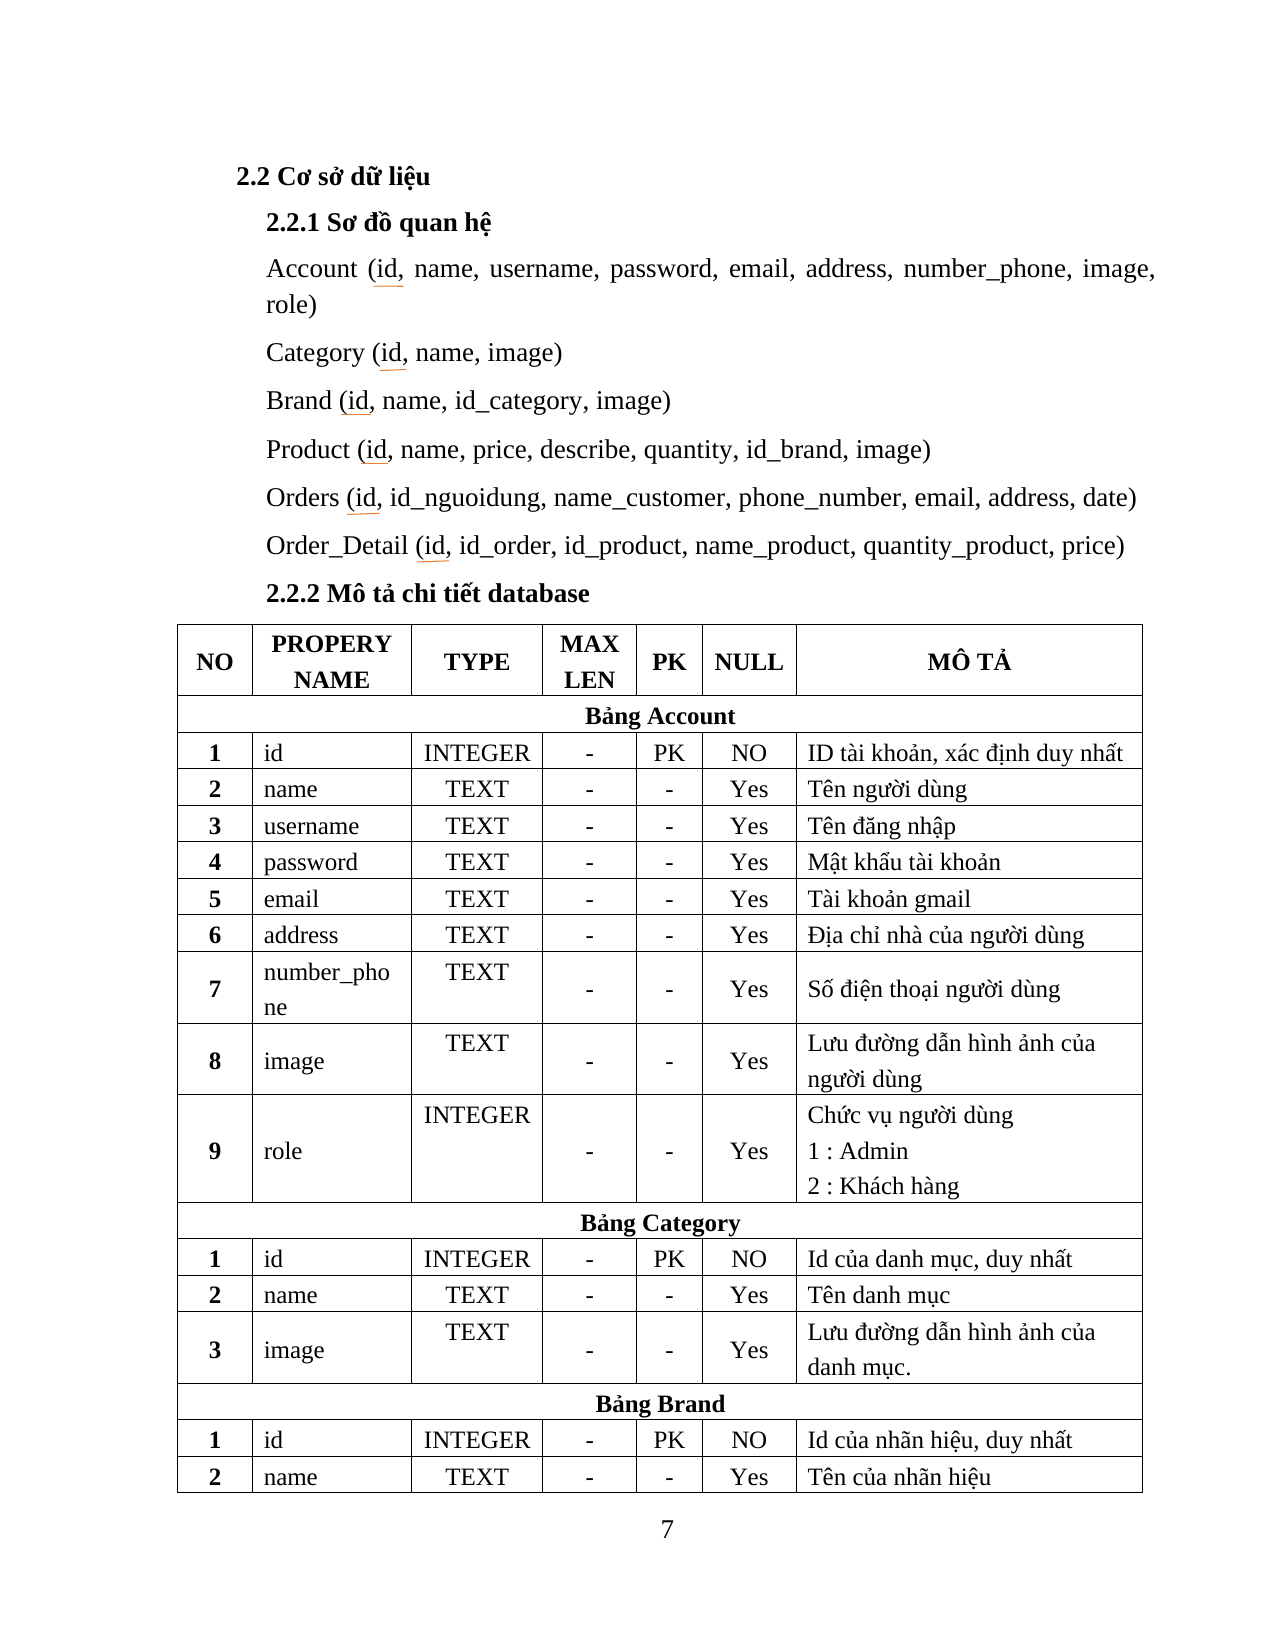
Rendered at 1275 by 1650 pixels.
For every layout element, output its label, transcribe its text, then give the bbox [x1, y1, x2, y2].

table_cell 1 [178, 733, 252, 768]
table_cell TEXT [412, 952, 542, 1022]
table_cell 1 [178, 1420, 252, 1456]
table_cell INTEGER [412, 1420, 542, 1456]
table_cell Lưu đường dẫn hình ảnh của người dùng [797, 1024, 1142, 1094]
table_cell Bảng Category [178, 1203, 1142, 1238]
table_cell Yes [703, 1312, 796, 1383]
table_cell INTEGER [412, 1095, 542, 1202]
table_cell - [543, 1024, 636, 1094]
table_cell 4 [178, 842, 252, 878]
table_cell ID tài khoản, xác định duy nhất [797, 733, 1142, 768]
table_cell 3 [178, 806, 252, 841]
table_cell - [543, 733, 636, 768]
table_cell - [543, 879, 636, 914]
table_cell - [637, 1276, 702, 1311]
table_cell - [543, 806, 636, 841]
table_cell INTEGER [412, 1239, 542, 1274]
table_header PROPERY NAME [253, 625, 411, 695]
table_cell Yes [703, 879, 796, 914]
table_cell NO [703, 1420, 796, 1456]
table_header NO [178, 625, 252, 695]
subtitle 2.2.1 Sơ đồ quan hệ [177, 206, 1157, 237]
table_cell - [637, 842, 702, 878]
table_cell 6 [178, 915, 252, 951]
table_cell - [543, 1095, 636, 1202]
table_cell 1 [178, 1239, 252, 1274]
table_cell username [253, 806, 411, 841]
table_cell 7 [178, 952, 252, 1022]
table_cell - [543, 952, 636, 1022]
subtitle Product (id, name, price, describe, quantity, id_brand, image) [177, 433, 1157, 464]
table_cell - [543, 1276, 636, 1311]
subtitle Account (id, name, username, password, email, address, number_phone, image, role) [266, 252, 1157, 319]
table_cell - [543, 1457, 636, 1492]
table_cell 2 [178, 1457, 252, 1492]
table_cell image [253, 1024, 411, 1094]
table_cell INTEGER [412, 733, 542, 768]
subtitle Category (id, name, image) [177, 336, 1157, 367]
table_cell name [253, 769, 411, 805]
table_cell - [637, 1024, 702, 1094]
table_cell Id của danh mục, duy nhất [797, 1239, 1142, 1274]
table_cell 2 [178, 1276, 252, 1311]
table_cell email [253, 879, 411, 914]
table_cell 3 [178, 1312, 252, 1383]
table_cell Yes [703, 952, 796, 1022]
table_cell 9 [178, 1095, 252, 1202]
table_cell - [543, 1239, 636, 1274]
table_cell Tên đăng nhập [797, 806, 1142, 841]
table_cell NO [703, 1239, 796, 1274]
table_cell Yes [703, 915, 796, 951]
table_cell Yes [703, 1024, 796, 1094]
subtitle Orders (id, id_nguoidung, name_customer, phone_number, email, address, date) [177, 481, 1157, 512]
table_cell image [253, 1312, 411, 1383]
table_cell Id của nhãn hiệu, duy nhất [797, 1420, 1142, 1456]
table_cell Số điện thoại người dùng [797, 952, 1142, 1022]
table_cell 5 [178, 879, 252, 914]
table_cell - [637, 1095, 702, 1202]
table_cell Tên danh mục [797, 1276, 1142, 1311]
table_cell - [637, 952, 702, 1022]
table_cell TEXT [412, 915, 542, 951]
table_cell TEXT [412, 1024, 542, 1094]
table_header MÔ TẢ [797, 625, 1142, 695]
table_cell TEXT [412, 879, 542, 914]
table_cell - [637, 915, 702, 951]
table_cell address [253, 915, 411, 951]
table_cell Yes [703, 842, 796, 878]
table_cell Tên người dùng [797, 769, 1142, 805]
table_cell Tên của nhãn hiệu [797, 1457, 1142, 1492]
table_cell Yes [703, 806, 796, 841]
table_cell PK [637, 733, 702, 768]
table_cell NO [703, 733, 796, 768]
table_cell Lưu đường dẫn hình ảnh của danh mục. [797, 1312, 1142, 1383]
table_cell TEXT [412, 1457, 542, 1492]
table_cell Tài khoản gmail [797, 879, 1142, 914]
table_cell number_phone [253, 952, 411, 1022]
table_cell Yes [703, 1457, 796, 1492]
table_cell Địa chỉ nhà của người dùng [797, 915, 1142, 951]
table_cell role [253, 1095, 411, 1202]
table_cell TEXT [412, 769, 542, 805]
table_cell TEXT [412, 806, 542, 841]
table_header TYPE [412, 625, 542, 695]
table_cell PK [637, 1239, 702, 1274]
table_cell - [637, 879, 702, 914]
table_cell Bảng Brand [178, 1384, 1142, 1419]
table_cell password [253, 842, 411, 878]
table_cell id [253, 1420, 411, 1456]
table_cell 2 [178, 769, 252, 805]
table_cell id [253, 1239, 411, 1274]
table_header MAX LEN [543, 625, 636, 695]
subtitle Brand (id, name, id_category, image) [177, 384, 1157, 416]
table_cell - [637, 1312, 702, 1383]
table_cell - [637, 769, 702, 805]
table_cell Mật khẩu tài khoản [797, 842, 1142, 878]
table_cell - [543, 842, 636, 878]
table_cell PK [637, 1420, 702, 1456]
table_cell 8 [178, 1024, 252, 1094]
table_cell - [637, 806, 702, 841]
table_cell - [637, 1457, 702, 1492]
subtitle 2.2 Cơ sở dữ liệu [177, 160, 1157, 191]
subtitle Order_Detail (id, id_order, id_product, name_product, quantity_product, price) [177, 529, 1157, 560]
table_cell Yes [703, 1276, 796, 1311]
table_cell - [543, 769, 636, 805]
table_cell name [253, 1276, 411, 1311]
table_header PK [637, 625, 702, 695]
table_cell Bảng Account [178, 696, 1142, 732]
table_cell Chức vụ người dùng 1 : Admin 2 : Khách hàng [797, 1095, 1142, 1202]
table_cell TEXT [412, 1312, 542, 1383]
table_cell - [543, 1312, 636, 1383]
table_cell Yes [703, 769, 796, 805]
table_header NULL [703, 625, 796, 695]
table_cell - [543, 915, 636, 951]
table_cell name [253, 1457, 411, 1492]
table_cell - [543, 1420, 636, 1456]
table_cell id [253, 733, 411, 768]
subtitle 2.2.2 Mô tả chi tiết database [177, 577, 1157, 608]
table_cell TEXT [412, 1276, 542, 1311]
table_cell Yes [703, 1095, 796, 1202]
table_cell TEXT [412, 842, 542, 878]
